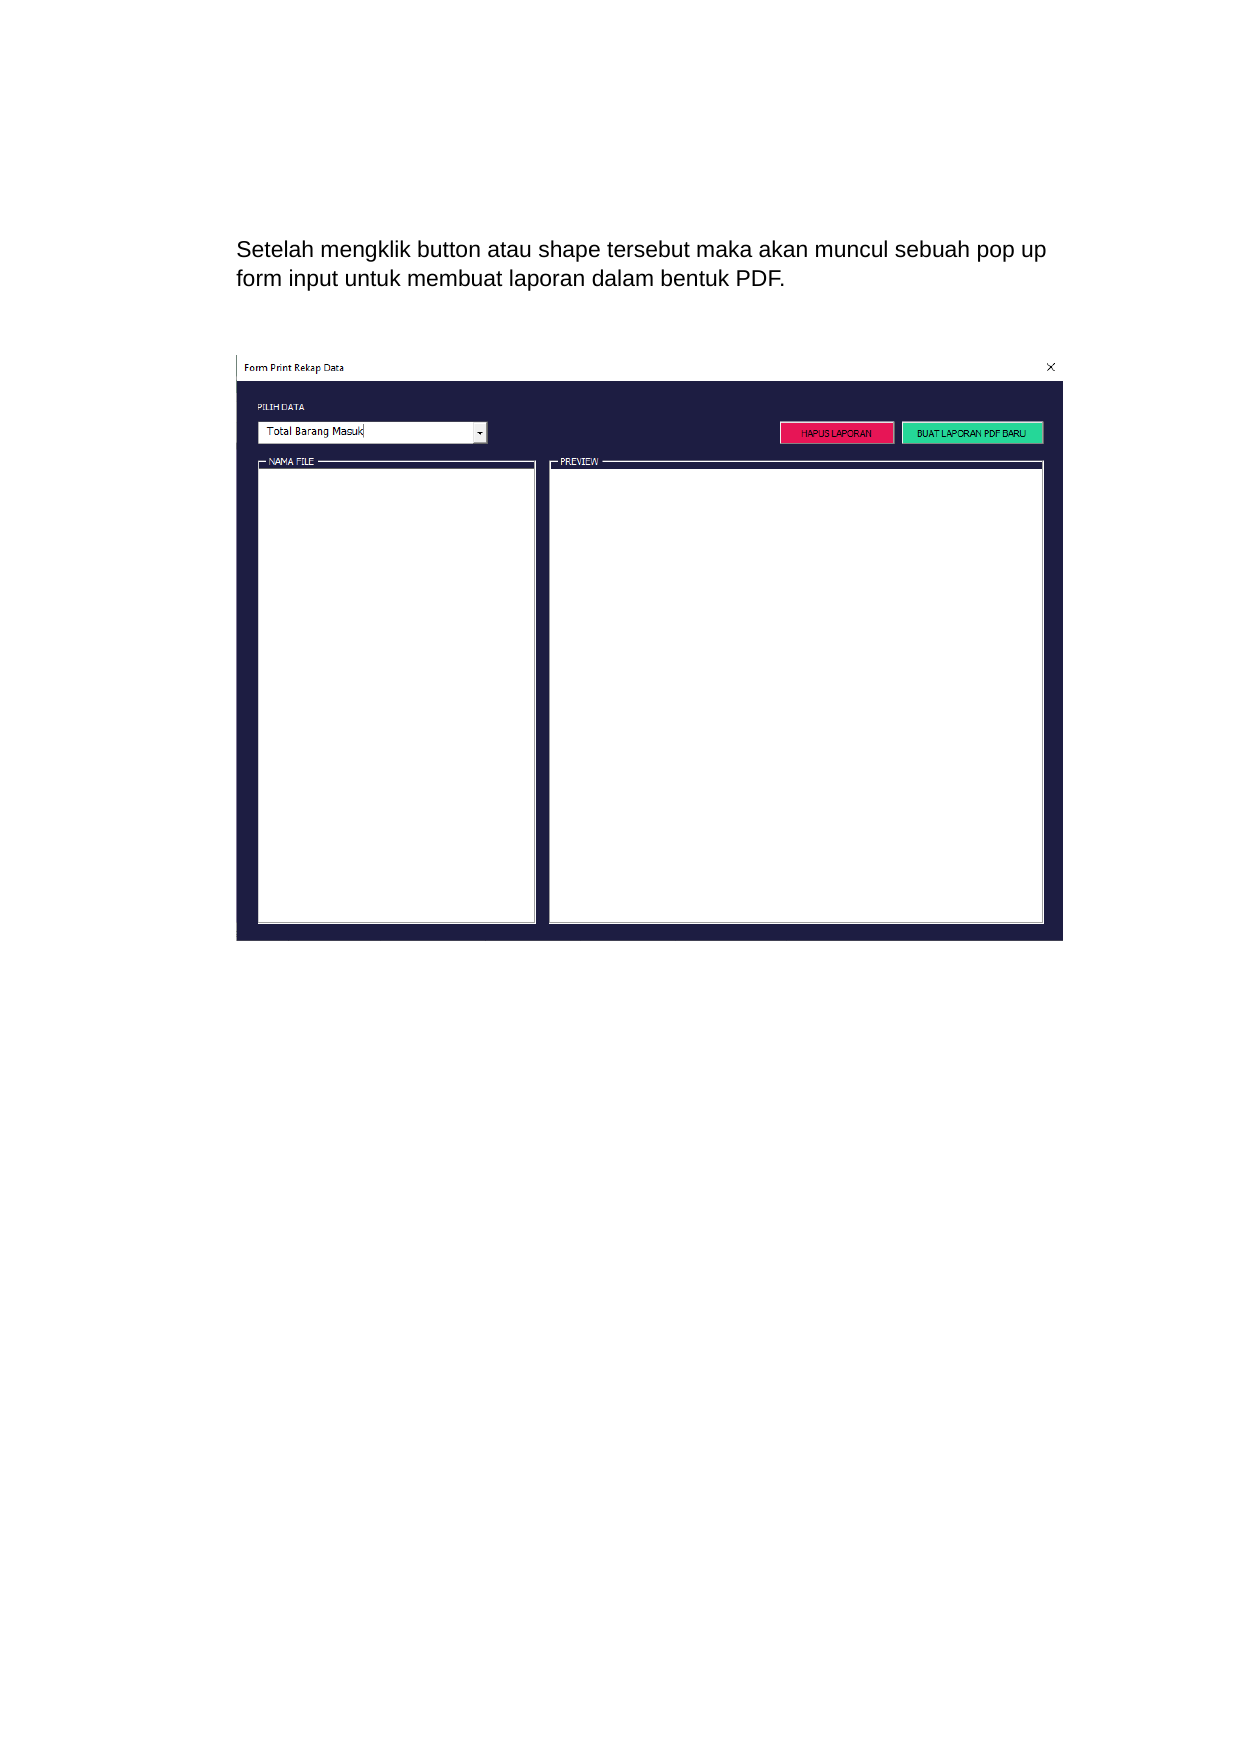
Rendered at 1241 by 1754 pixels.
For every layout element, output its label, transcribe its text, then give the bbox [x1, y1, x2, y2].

picture [236, 355, 1063, 941]
text Setelah mengklik button atau shape tersebut maka akan muncul sebuah pop up form input untuk membuat laporan dalam bentuk PDF. [236, 236, 1063, 291]
